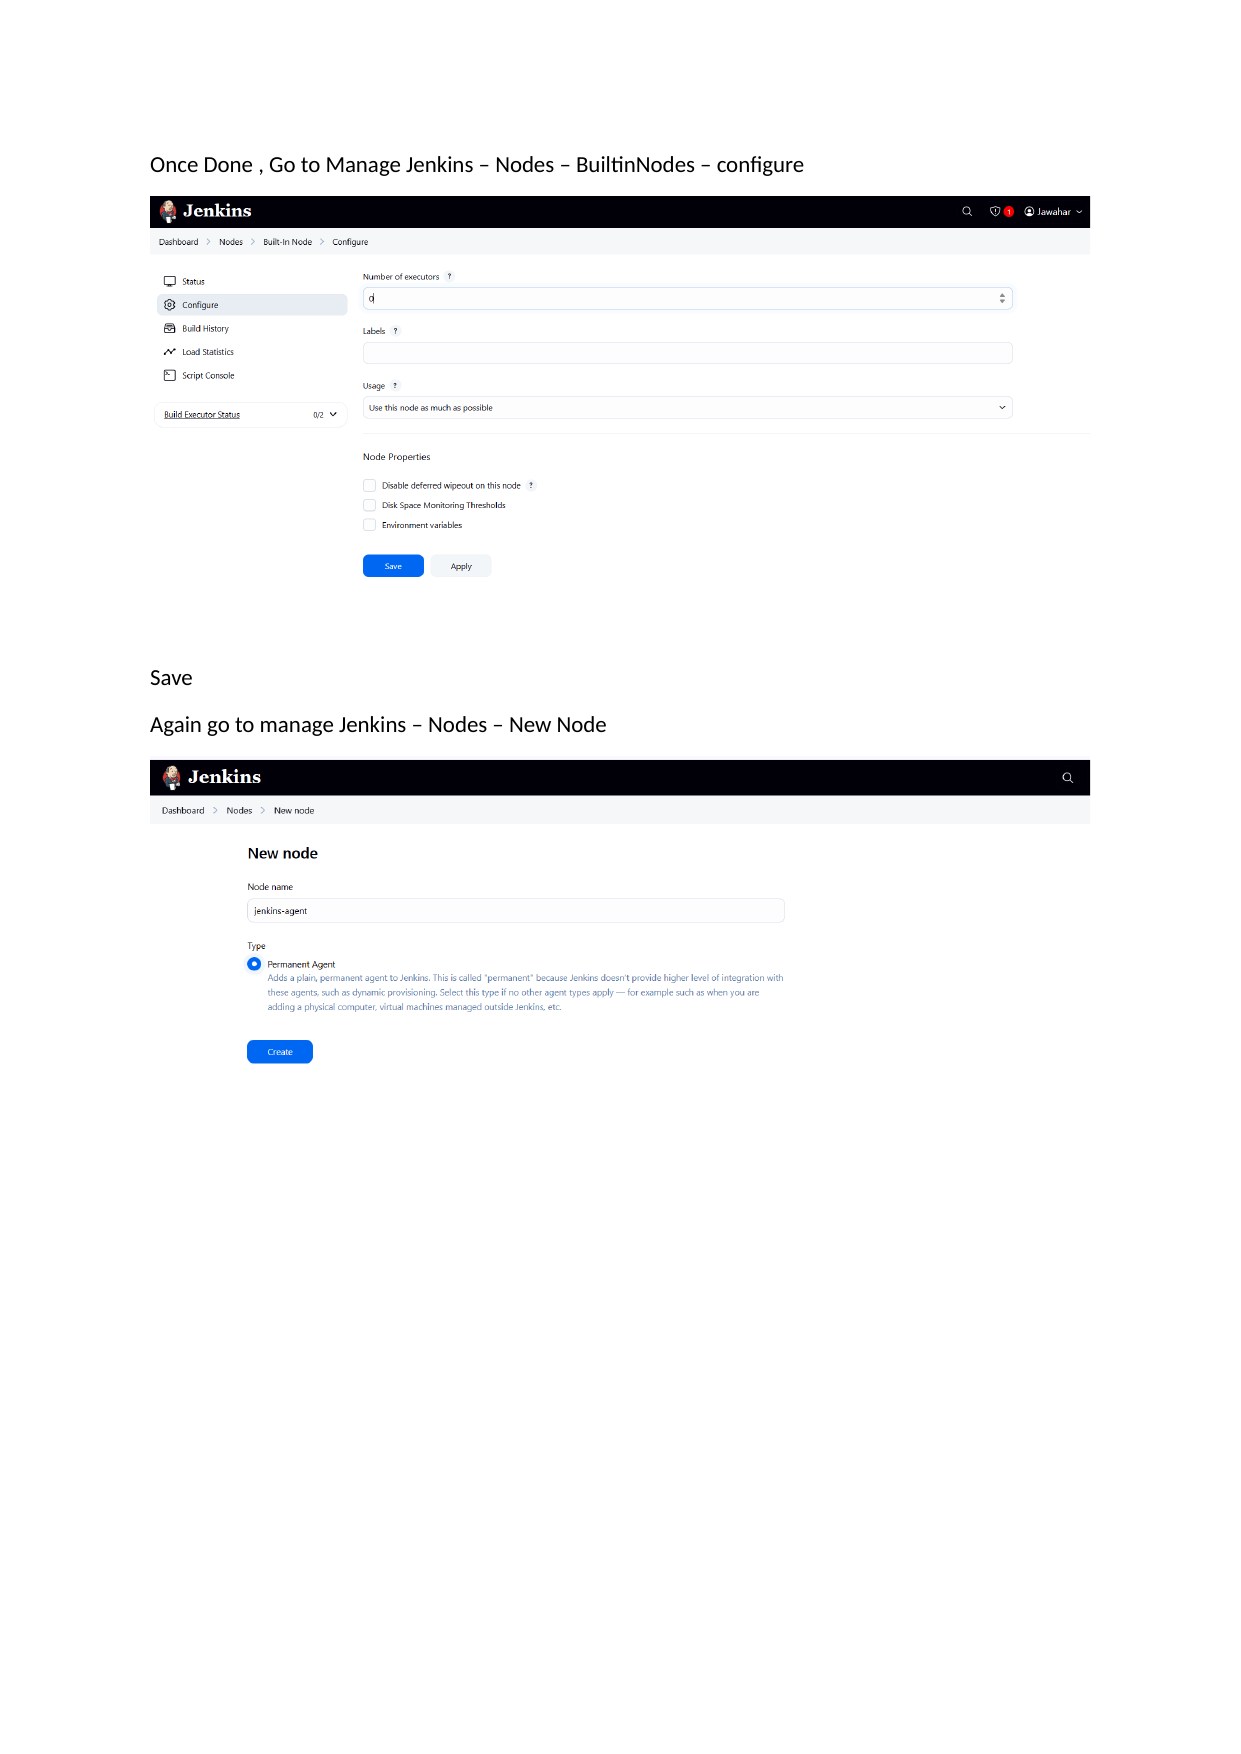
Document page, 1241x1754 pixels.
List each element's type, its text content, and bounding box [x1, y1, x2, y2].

picture [150, 196, 1091, 644]
text Again go to manage Jenkins – Nodes – New Node [150, 710, 1090, 738]
text Once Done , Go to Manage Jenkins – Nodes – BuiltinNodes – configure [150, 150, 1090, 178]
text Save [150, 663, 1090, 691]
picture [150, 756, 1091, 1168]
